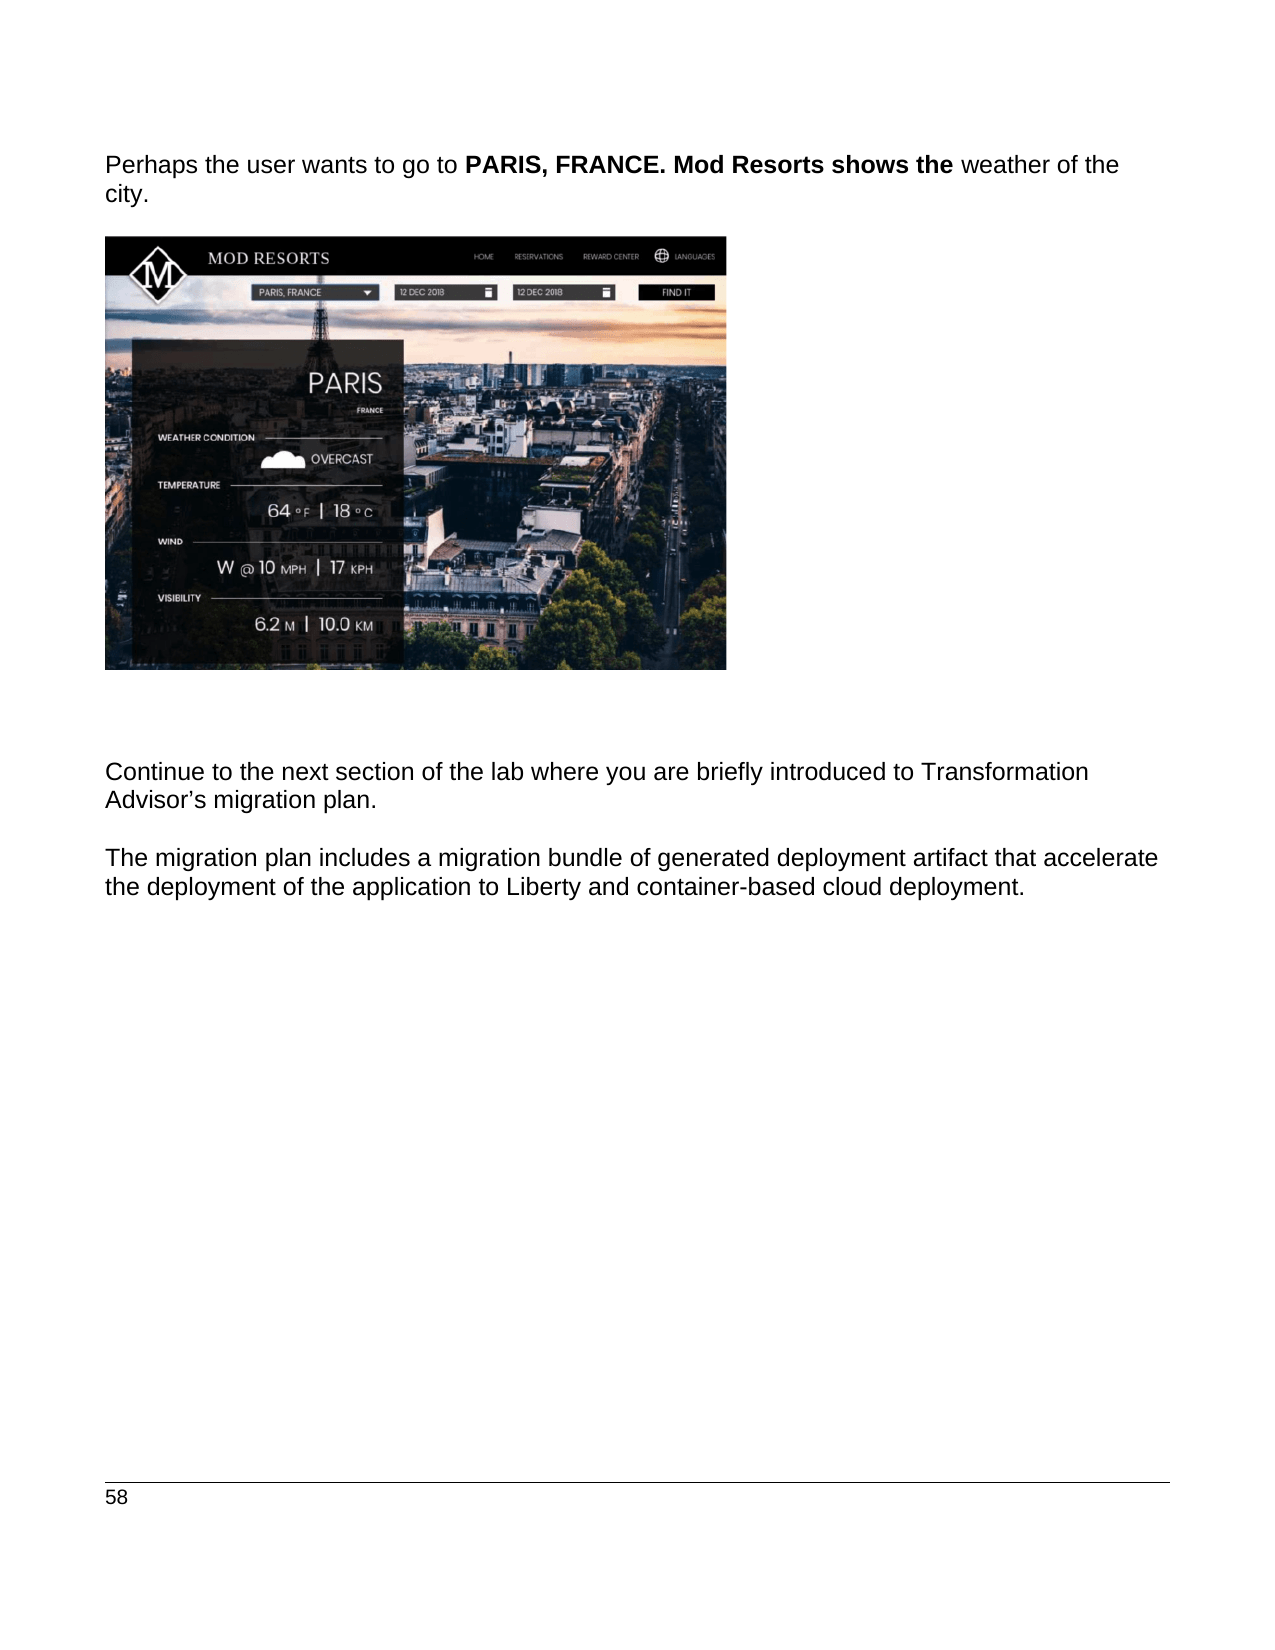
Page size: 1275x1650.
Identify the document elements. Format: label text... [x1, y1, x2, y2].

text The migration plan includes a migration bundle of generated deployment artifact that accelerate the deployment of the application to Liberty and container-based cloud deployment. [105, 843, 1170, 901]
text Perhaps the user wants to go to PARIS, FRANCE. Mod Resorts shows the weather of the city. [105, 150, 1170, 207]
picture [105, 236, 727, 670]
text Continue to the next section of the lab where you are briefly introduced to Transformation Advisor’s migration plan. [105, 757, 1170, 814]
